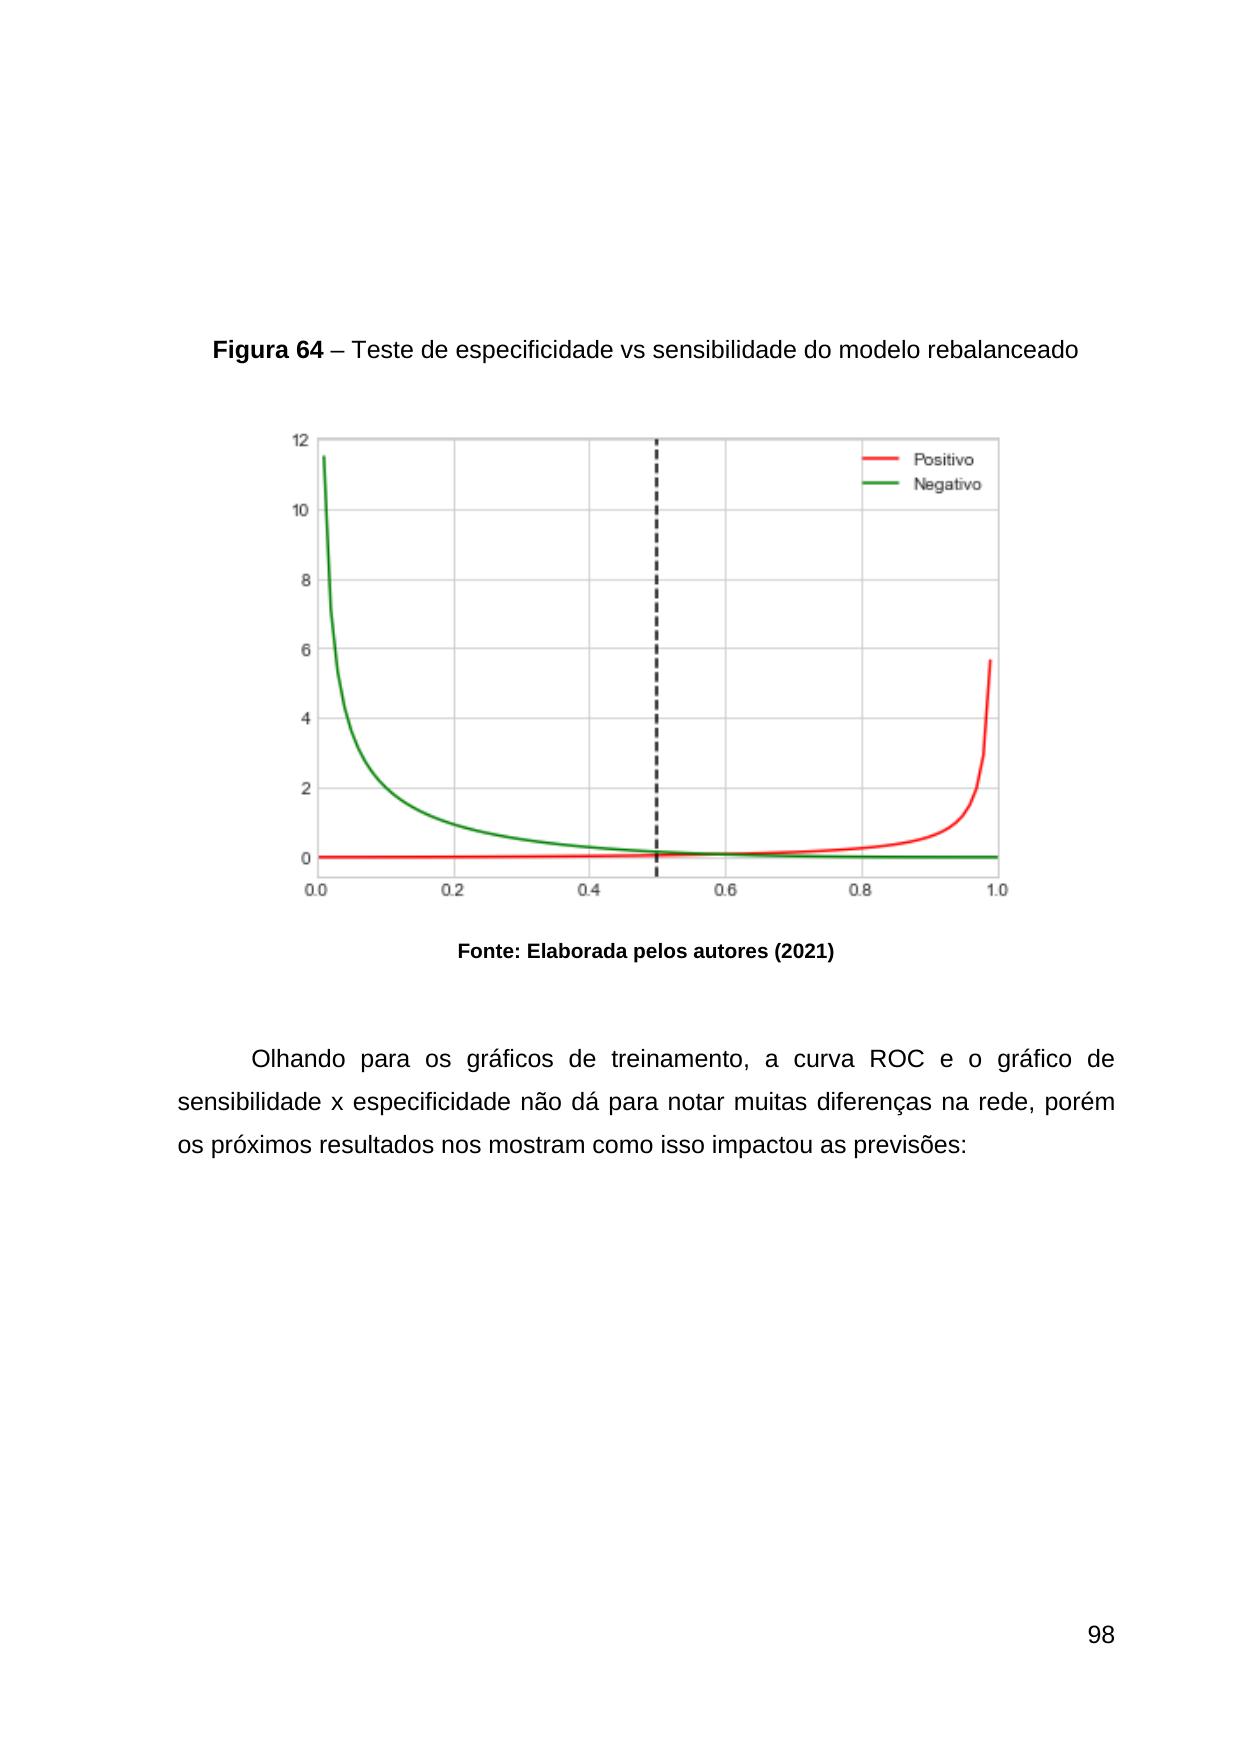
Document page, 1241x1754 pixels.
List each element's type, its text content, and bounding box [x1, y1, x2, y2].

text Fonte: Elaborada pelos autores (2021) [177, 939, 1114, 963]
picture [279, 422, 1021, 912]
text Figura 64 – Teste de especificidade vs sensibilidade do modelo rebalanceado [177, 335, 1115, 364]
text Olhando para os gráficos de treinamento, a curva ROC e o gráfico de sensibilidade x especificidade não dá para notar muitas diferenças na rede, porém os próximos resultados nos mostram como isso impactou as previsões: [177, 1044, 1117, 1159]
